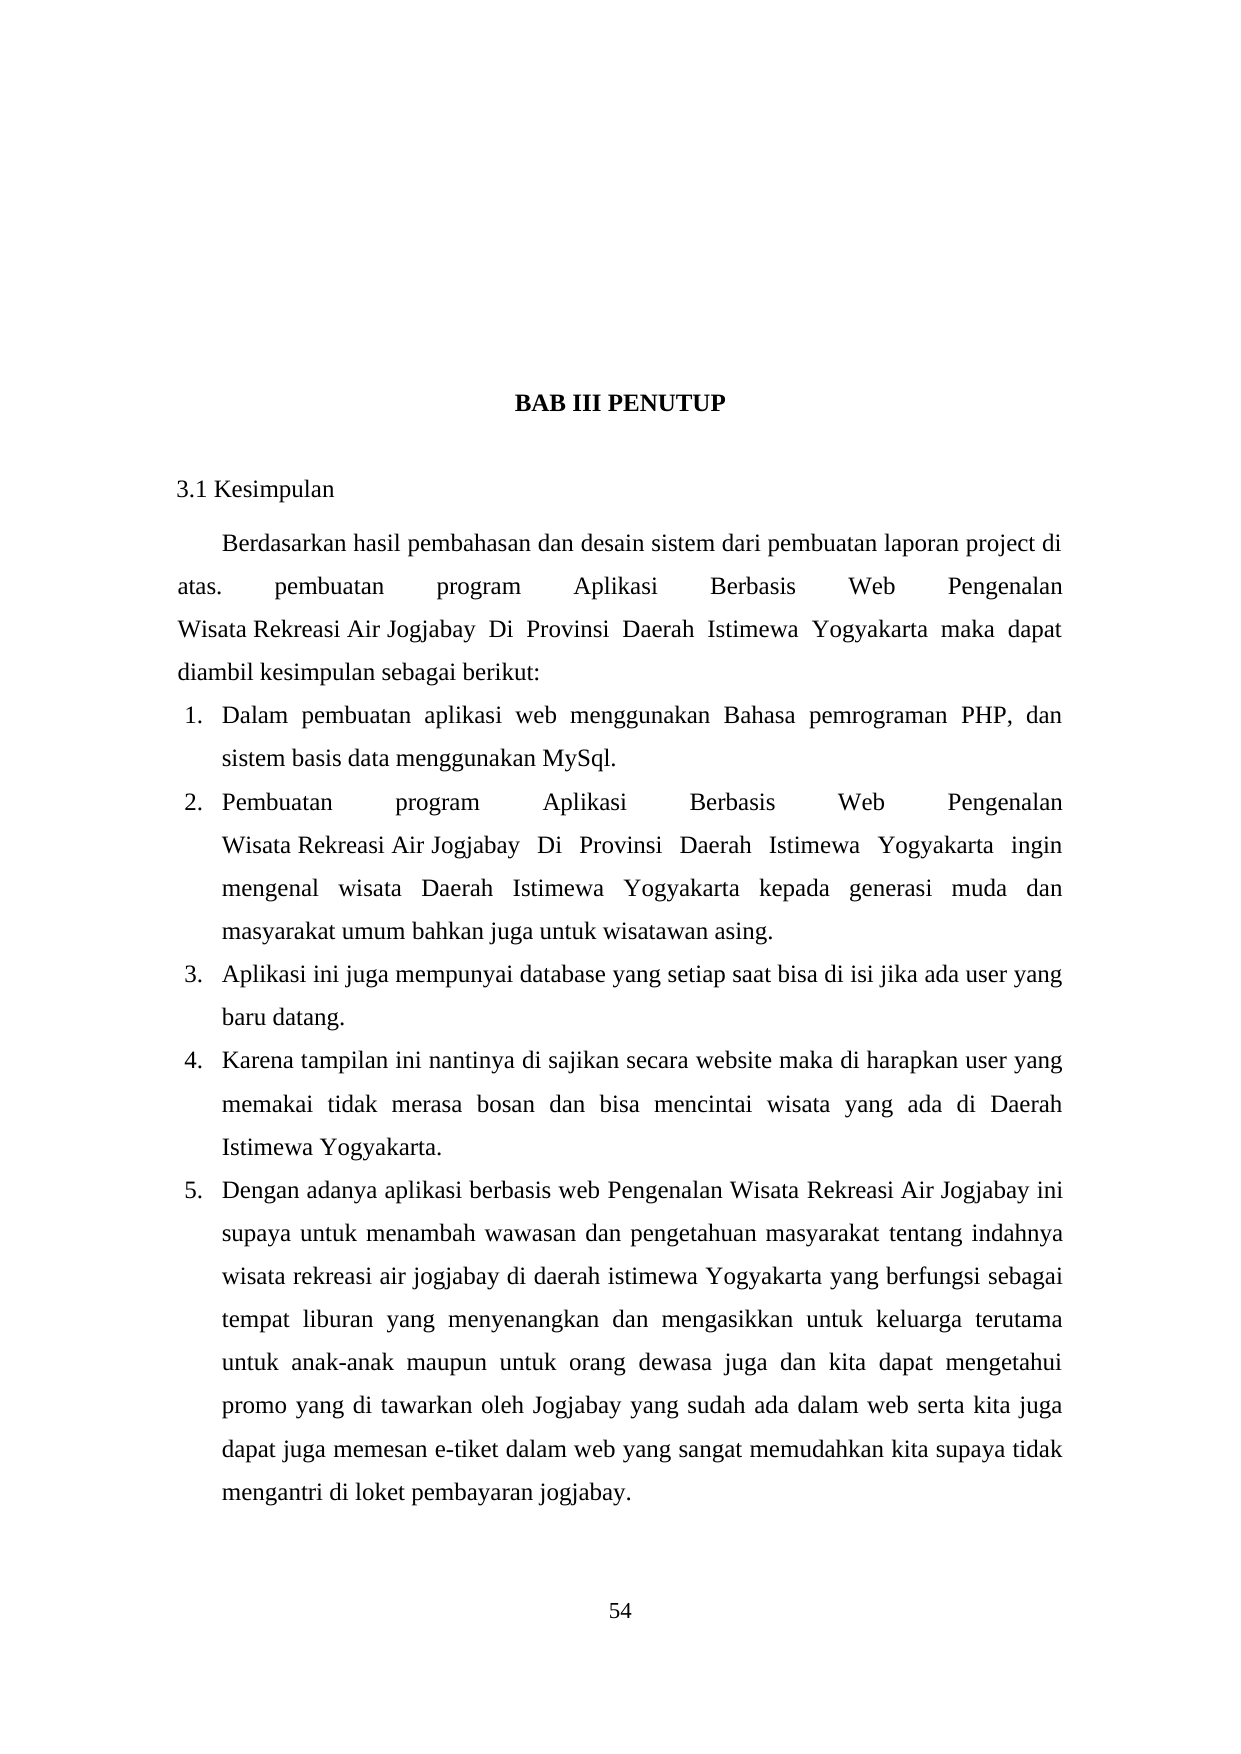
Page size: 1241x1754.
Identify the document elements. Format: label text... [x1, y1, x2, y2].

text 3.1 Kesimpulan [176, 474, 1063, 503]
list Dalam pembuatan aplikasi web menggunakan Bahasa pemrograman PHP, dan sistem basis data menggunakan MySql. [184, 700, 1063, 772]
list Dengan adanya aplikasi berbasis web Pengenalan Wisata Rekreasi Air Jogjabay ini supaya untuk menambah wawasan dan pengetahuan masyarakat tentang indahnya wisata rekreasi air jogjabay di daerah istimewa Yogyakarta yang berfungsi sebagai tempat liburan yang menyenangkan dan mengasikkan untuk keluarga terutama untuk anak-anak maupun untuk orang dewasa juga dan kita dapat mengetahui promo yang di tawarkan oleh Jogjabay yang sudah ada dalam web serta kita juga dapat juga memesan e-tiket dalam web yang sangat memudahkan kita supaya tidak mengantri di loket pembayaran jogjabay. [184, 1175, 1063, 1506]
subtitle BAB III PENUTUP [177, 388, 1063, 417]
list Pembuatan program Aplikasi Berbasis Web Pengenalan Wisata Rekreasi Air Jogjabay Di Provinsi Daerah Istimewa Yogyakarta ingin mengenal wisata Daerah Istimewa Yogyakarta kepada generasi muda dan masyarakat umum bahkan juga untuk wisatawan asing. [184, 787, 1063, 945]
list Aplikasi ini juga mempunyai database yang setiap saat bisa di isi jika ada user yang baru datang. [184, 959, 1063, 1031]
list Karena tampilan ini nantinya di sajikan secara website maka di harapkan user yang memakai tidak merasa bosan dan bisa mencintai wisata yang ada di Daerah Istimewa Yogyakarta. [184, 1046, 1063, 1161]
text Berdasarkan hasil pembahasan dan desain sistem dari pembuatan laporan project di atas. pembuatan program Aplikasi Berbasis Web Pengenalan Wisata Rekreasi Air Jogjabay Di Provinsi Daerah Istimewa Yogyakarta maka dapat diambil kesimpulan sebagai berikut: [177, 528, 1063, 686]
